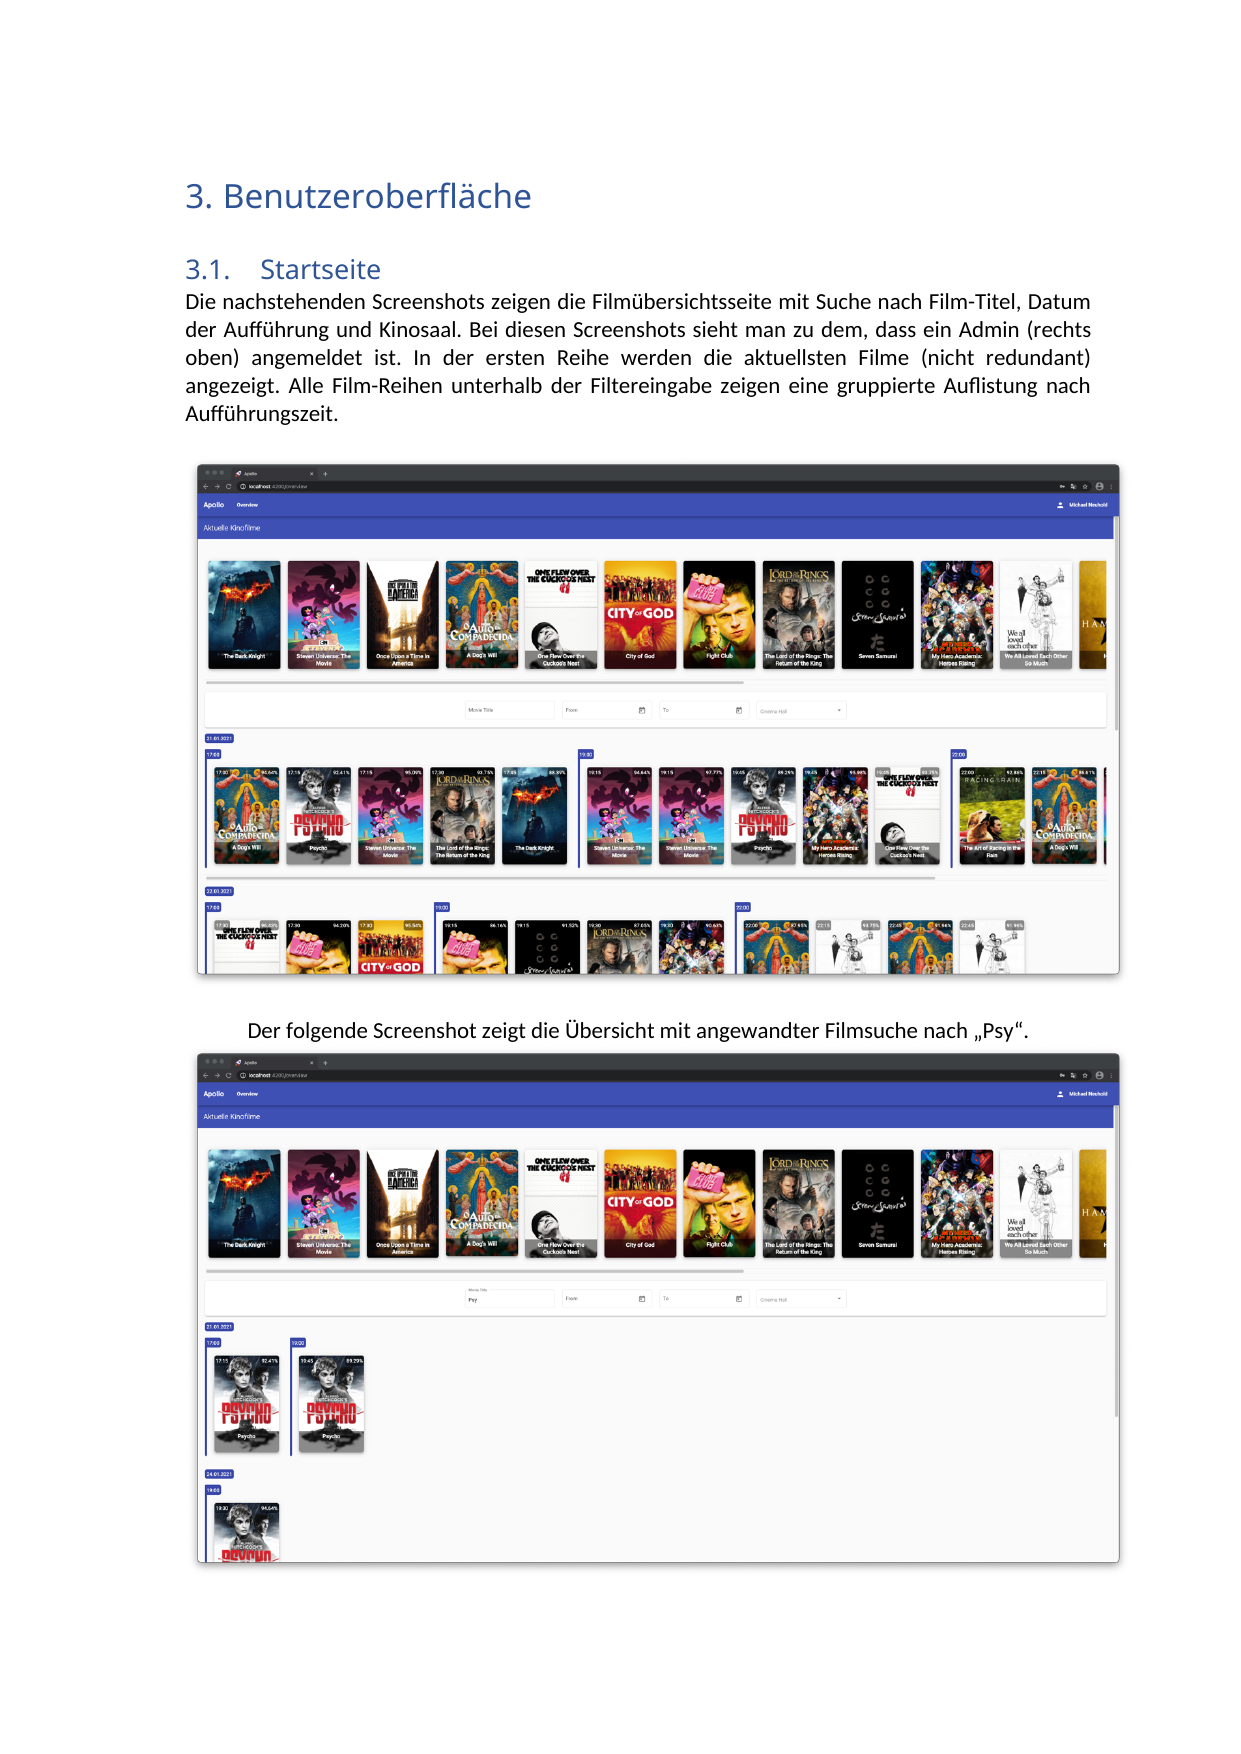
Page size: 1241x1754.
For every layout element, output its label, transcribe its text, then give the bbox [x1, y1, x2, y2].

picture [185, 455, 1130, 989]
picture [185, 1044, 1130, 1577]
text Die nachstehenden Screenshots zeigen die Filmübersichtsseite mit Suche nach Film-Titel, Datum der Aufführung und Kinosaal. Bei diesen Screenshots sieht man zu dem, dass ein Admin (rechts oben) angemeldet ist. In der ersten Reihe werden die aktuellsten Filme (nicht redundant) angezeigt. Alle Film-Reihen unterhalb der Filtereingabe zeigen eine gruppierte Auflistung nach Aufführungszeit. [185, 287, 1093, 427]
text Der folgende Screenshot zeigt die Übersicht mit angewandter Filmsuche nach „Psy“. [185, 1016, 1093, 1044]
subtitle Startseite [185, 250, 1093, 287]
subtitle Benutzeroberfläche [185, 173, 1093, 218]
